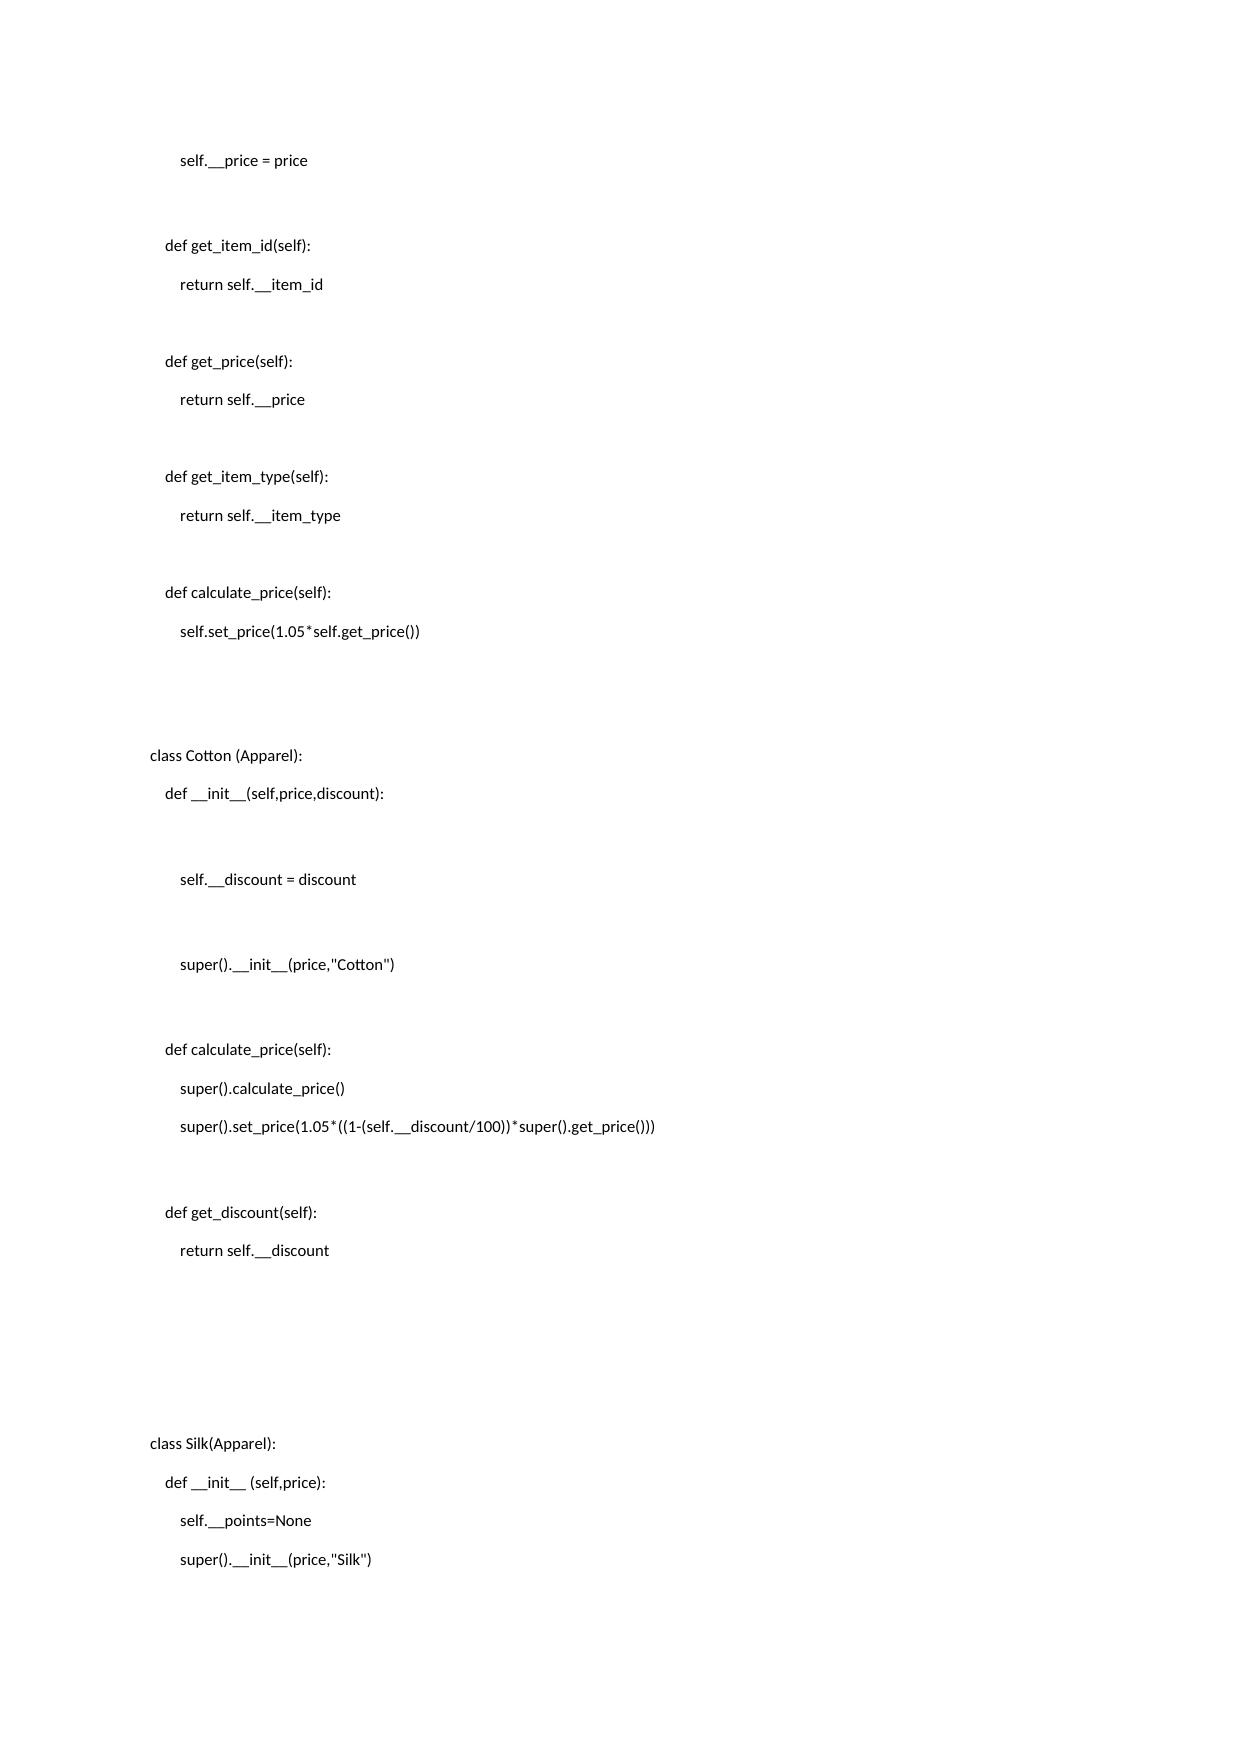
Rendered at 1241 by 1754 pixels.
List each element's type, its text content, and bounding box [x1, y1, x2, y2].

text def calculate_price(self): [150, 1039, 1090, 1060]
text def calculate_price(self): [150, 582, 1090, 603]
text return self.__item_id [150, 274, 1090, 294]
text self.__discount = discount [150, 869, 1090, 889]
text super().calculate_price() [150, 1078, 1090, 1098]
text super().set_price(1.05*((1-(self.__discount/100))*super().get_price())) [150, 1117, 1090, 1137]
text def get_item_id(self): [150, 235, 1090, 256]
text class Cotton (Apparel): [150, 745, 1090, 765]
text self.__points=None [150, 1510, 1090, 1531]
text return self.__price [150, 389, 1090, 410]
text self.__price = price [150, 150, 1090, 170]
text super().__init__(price,"Silk") [150, 1549, 1090, 1569]
text return self.__item_type [150, 505, 1090, 526]
text def get_item_type(self): [150, 467, 1090, 487]
text self.set_price(1.05*self.get_price()) [150, 621, 1090, 641]
text class Silk(Apparel): [150, 1433, 1090, 1454]
text def __init__(self,price,discount): [150, 783, 1090, 804]
text super().__init__(price,"Cotton") [150, 954, 1090, 974]
text def __init__ (self,price): [150, 1472, 1090, 1492]
text def get_discount(self): [150, 1202, 1090, 1222]
text return self.__discount [150, 1241, 1090, 1261]
text def get_price(self): [150, 351, 1090, 371]
